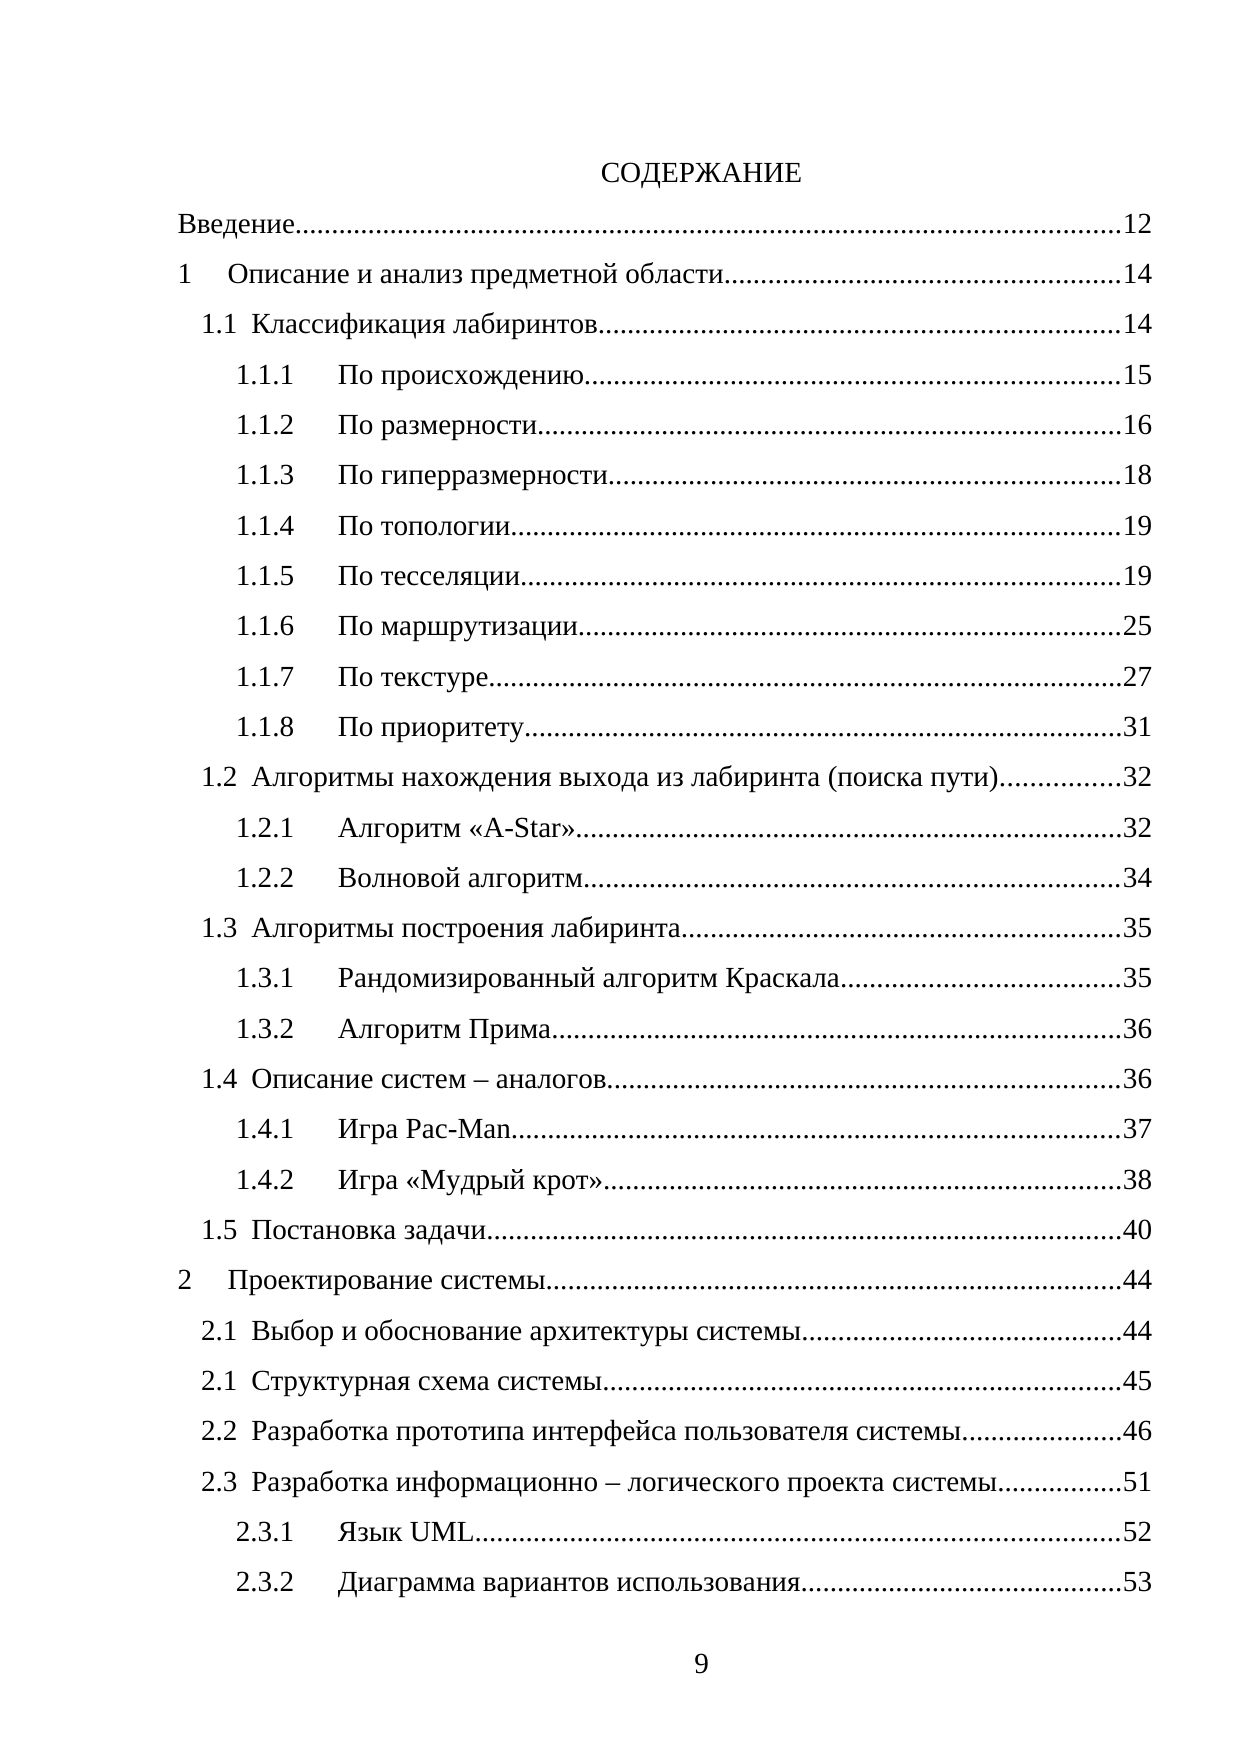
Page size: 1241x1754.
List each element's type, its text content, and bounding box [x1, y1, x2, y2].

text 1.1.2 По размерности 16 [236, 407, 1152, 441]
text СОДЕРЖАНИЕ [177, 156, 1152, 189]
text 1.1.5 По тесселяции 19 [236, 558, 338, 592]
text 1.1.7 По текстуре 27 [488, 659, 1152, 692]
text 1.2 Алгоритмы нахождения выхода из лабиринта (поиска пути) 32 [201, 759, 1152, 793]
text 2.1 Выбор и обоснование архитектуры системы 44 [201, 1313, 1152, 1346]
text 1.4.2 Игра «Мудрый крот» 38 [236, 1162, 1152, 1195]
text 1.2.2 Волновой алгоритм 34 [236, 860, 1152, 893]
text 1.1.4 По топологии 19 [510, 508, 1152, 541]
text 1.4.1 Игра Pac-Man 37 [236, 1112, 338, 1145]
text 1.1.1 По происхождению 15 [236, 357, 1152, 390]
text 1.1.6 По маршрутизации 25 [236, 608, 1152, 642]
text 1 Описание и анализ предметной области 14 [177, 256, 1152, 290]
text 2.2 Разработка прототипа интерфейса пользователя системы 46 [201, 1413, 1152, 1447]
text 1.2.1 Алгоритм «A-Star» 32 [236, 810, 1152, 843]
text 1.1.4 По топологии 19 [236, 508, 338, 541]
text 1.4 Описание систем – аналогов 36 [201, 1061, 1152, 1095]
text 1.1 Классификация лабиринтов 14 [201, 307, 1152, 340]
text 1.5 Постановка задачи 40 [201, 1212, 1152, 1246]
text 1.1.3 По гиперразмерности 18 [236, 457, 1152, 491]
text 1.4.1 Игра Pac-Man 37 [511, 1112, 1152, 1145]
text 1.1.8 По приоритету 31 [236, 709, 338, 743]
text 1.3.2 Алгоритм Прима 36 [236, 1011, 1152, 1044]
text 2.1 Структурная схема системы 45 [201, 1363, 1152, 1397]
text Введение 12 [177, 206, 1152, 239]
text 1.1.5 По тесселяции 19 [381, 558, 1152, 592]
text 2.3 Разработка информационно – логического проекта системы 51 [201, 1464, 1152, 1497]
text 1.3 Алгоритмы построения лабиринта 35 [201, 910, 1152, 944]
text 1.3.1 Рандомизированный алгоритм Краскала 35 [236, 961, 1152, 994]
text 2.3.2 Диаграмма вариантов использования 53 [236, 1564, 1152, 1598]
text 2.3.1 Язык UML 52 [236, 1514, 1152, 1548]
text 1.1.8 По приоритету 31 [524, 709, 1152, 743]
text 1.1.7 По текстуре 27 [236, 659, 338, 692]
text 2 Проектирование системы 44 [177, 1262, 1152, 1296]
